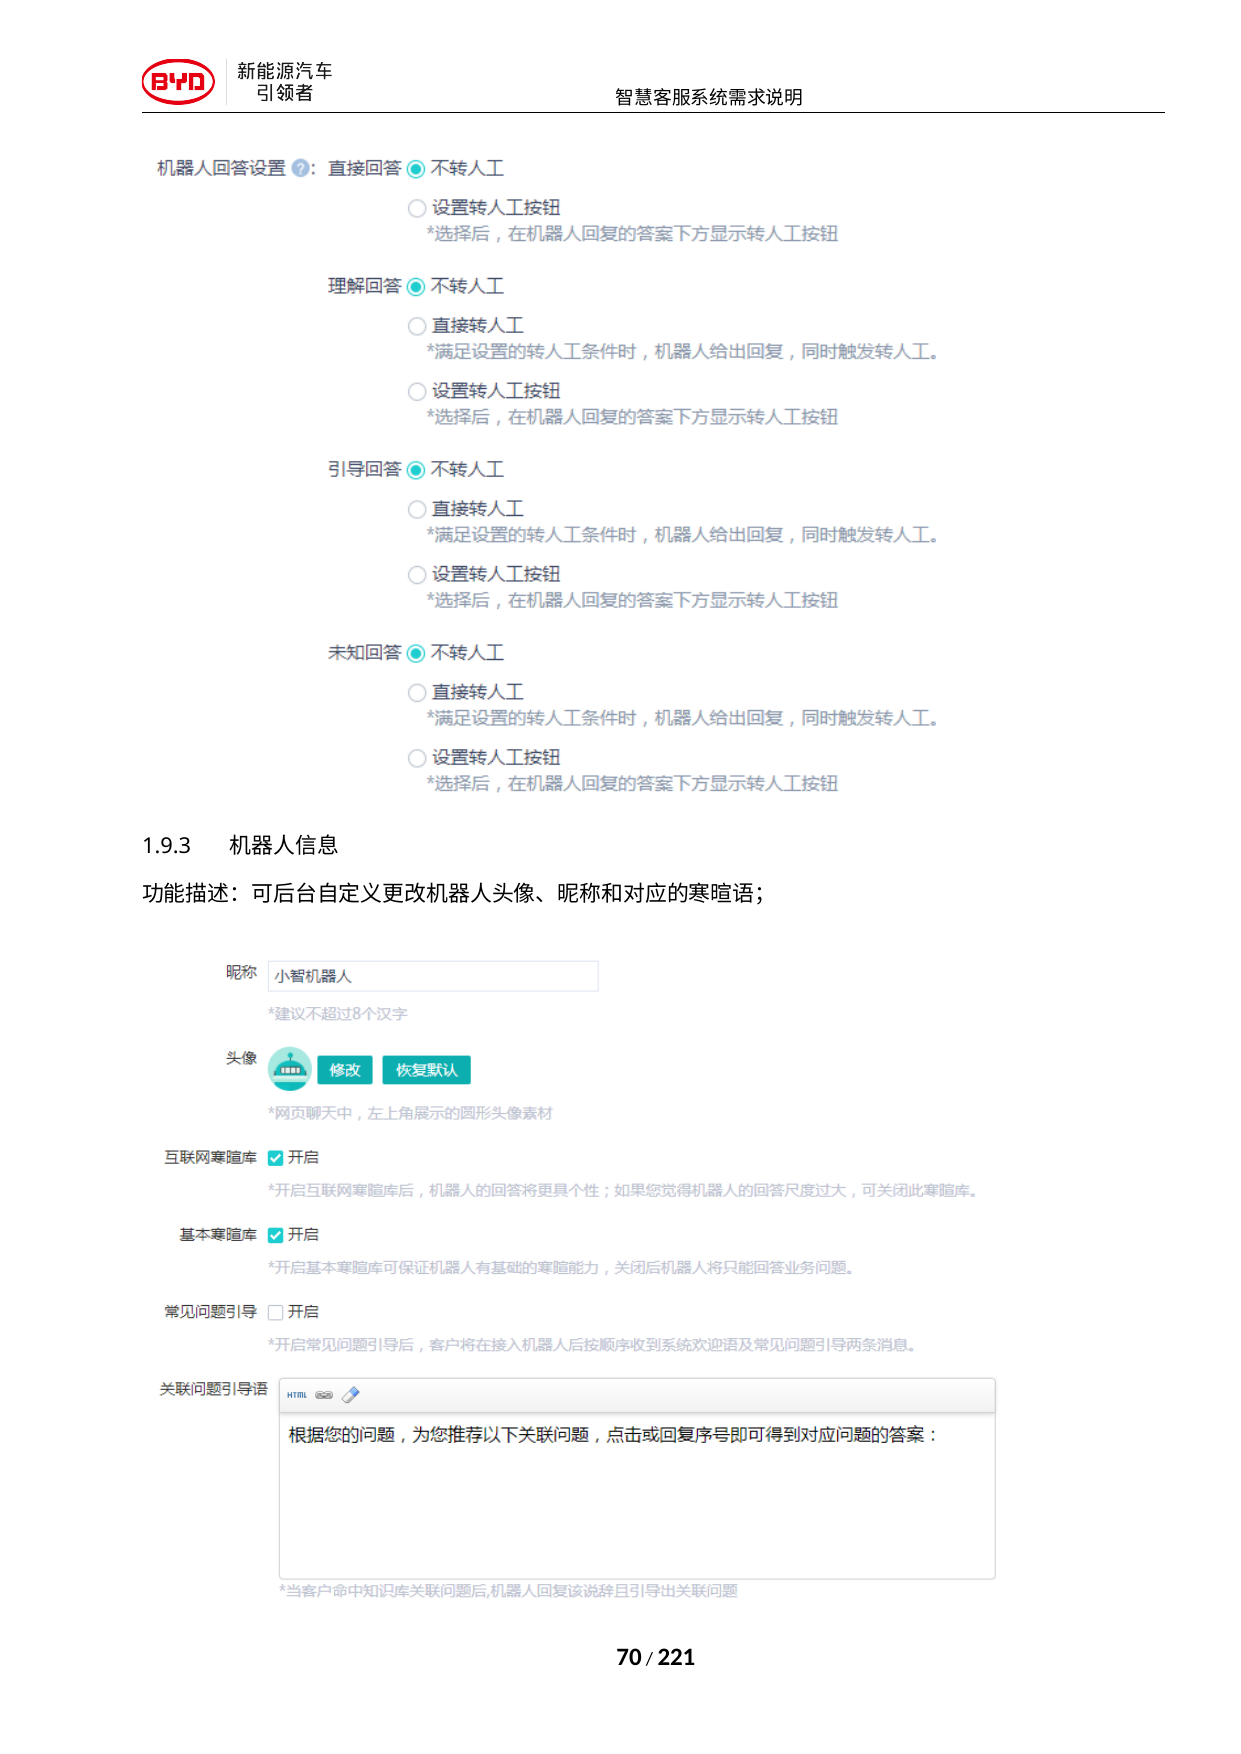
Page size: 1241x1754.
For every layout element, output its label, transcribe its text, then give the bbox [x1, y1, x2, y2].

picture [141, 931, 1072, 1604]
picture [141, 59, 332, 105]
text 功能描述：可后台自定义更改机器人头像、昵称和对应的寒暄语； [142, 876, 1165, 908]
list 机器人信息 [142, 827, 1165, 860]
picture [141, 134, 1045, 803]
